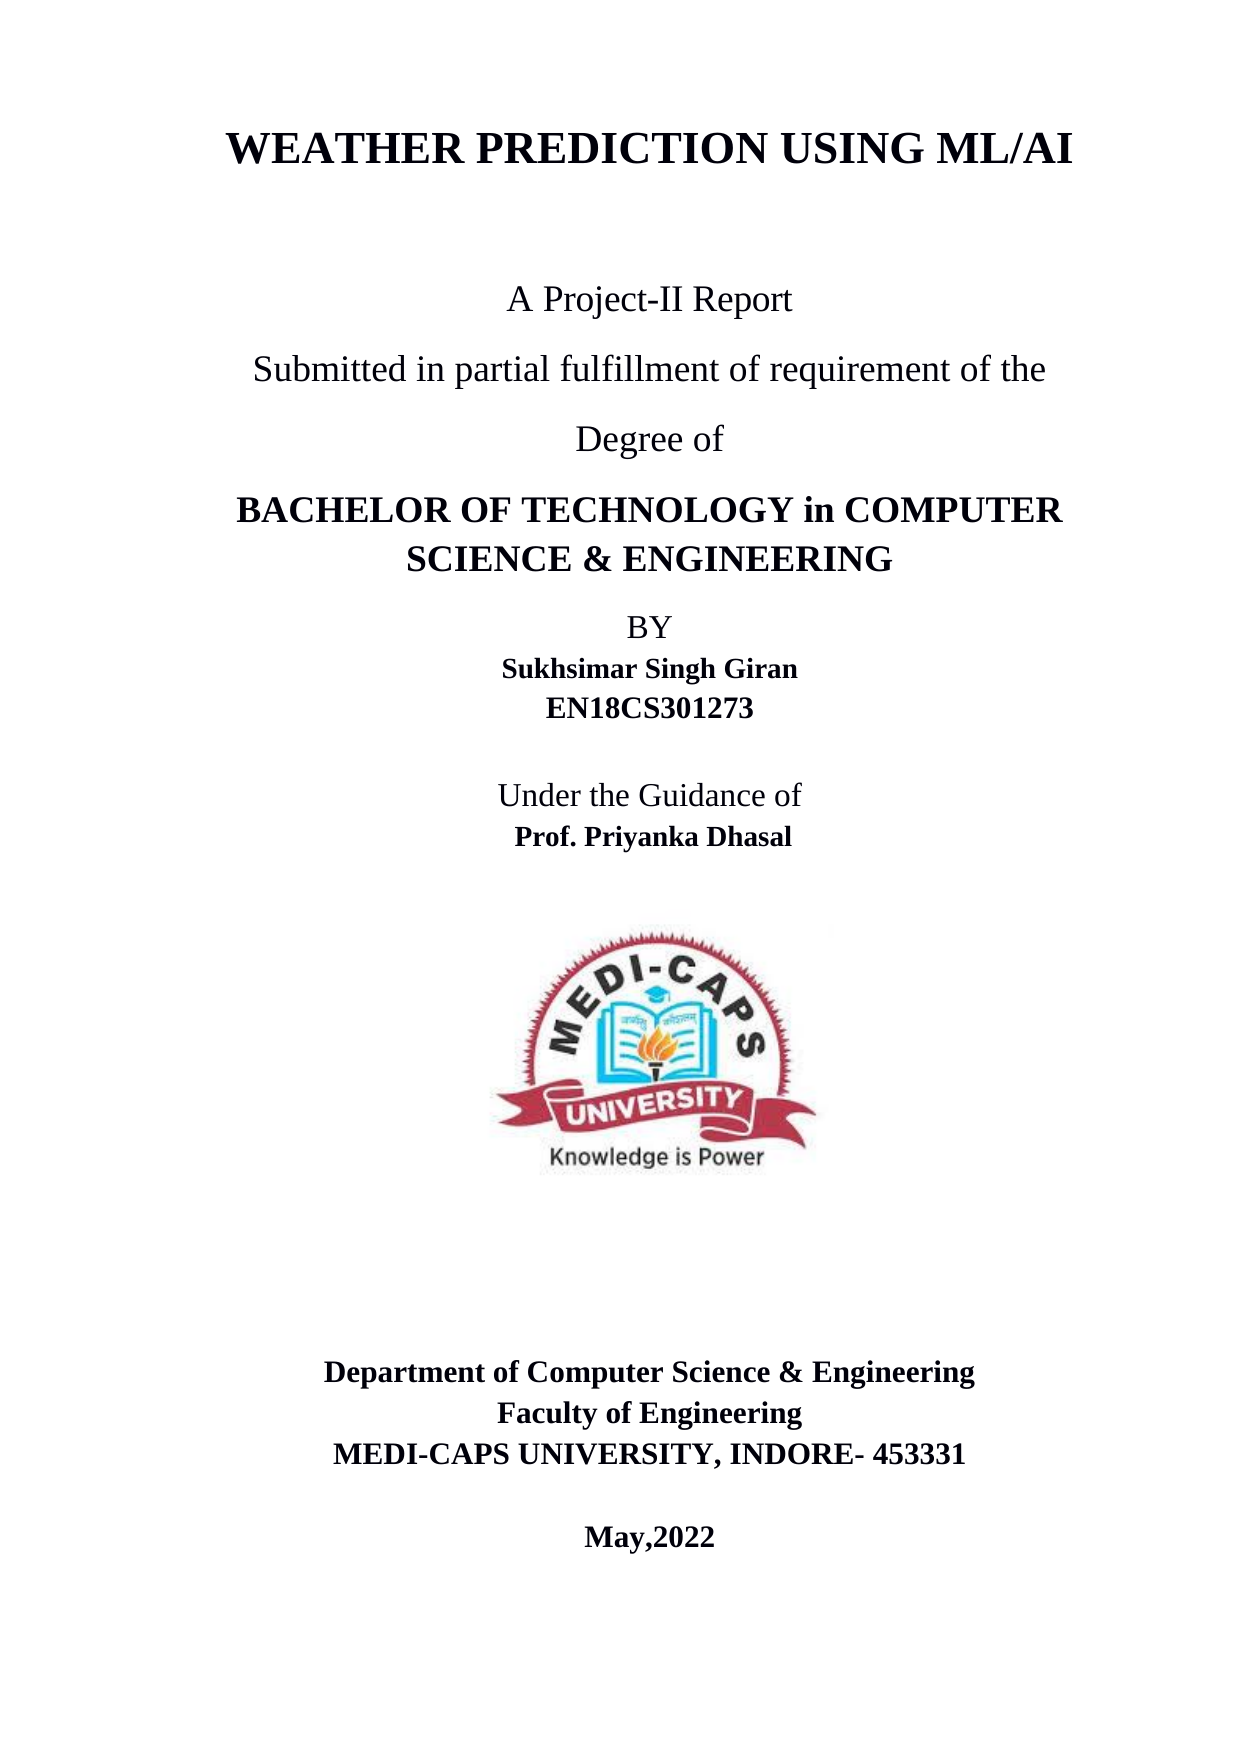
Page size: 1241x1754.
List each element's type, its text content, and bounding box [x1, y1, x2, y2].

text Sukhsimar Singh Giran [177, 651, 1122, 685]
text EN18CS301273 [177, 690, 1122, 726]
text Faculty of Engineering [177, 1394, 1122, 1430]
text Department of Computer Science & Engineering [177, 1353, 1122, 1389]
text Under the Guidance of [177, 775, 1122, 813]
text MEDI-CAPS UNIVERSITY, INDORE- 453331 [177, 1435, 1122, 1471]
text Submitted in partial fulfillment of requirement of the [177, 346, 1122, 389]
text BY [177, 607, 1122, 646]
text May,2022 [177, 1518, 1122, 1554]
text A Project-II Report [177, 276, 1122, 319]
text WEATHER PREDICTION USING ML/AI [177, 121, 1122, 173]
picture [465, 887, 834, 1205]
text Degree of [177, 417, 1122, 460]
text Prof. Priyanka Dhasal [177, 819, 1122, 852]
text BACHELOR OF TECHNOLOGY in COMPUTER SCIENCE & ENGINEERING [177, 487, 1122, 580]
